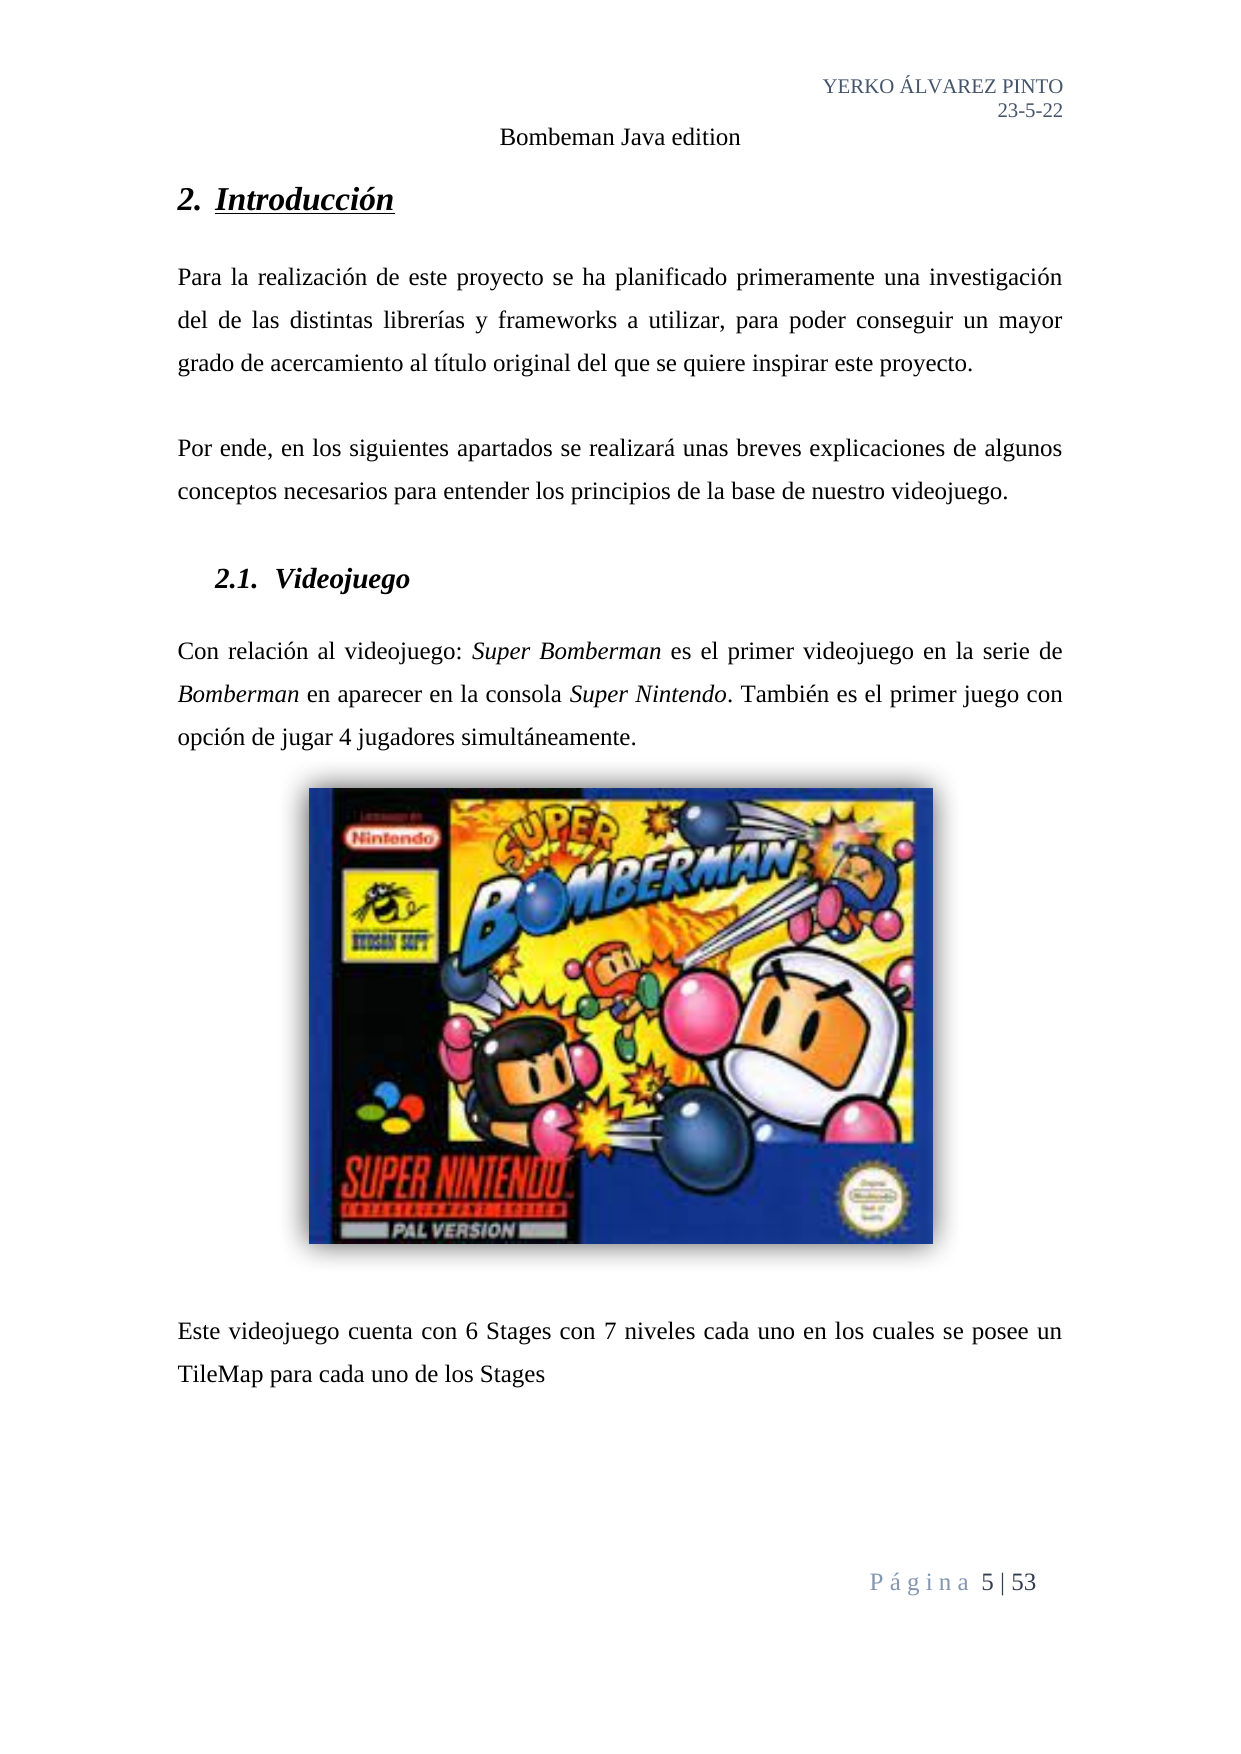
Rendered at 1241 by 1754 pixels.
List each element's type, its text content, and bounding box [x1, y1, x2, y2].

text Por ende, en los siguientes apartados se realizará unas breves explicaciones de algunos conceptos necesarios para entender los principios de la base de nuestro videojuego. [177, 433, 1063, 505]
text Este videojuego cuenta con 6 Stages con 7 niveles cada uno en los cuales se posee un TileMap para cada uno de los Stages [177, 1316, 1063, 1388]
subtitle Videojuego [215, 561, 1063, 594]
picture [309, 788, 933, 1244]
subtitle Introducción [177, 179, 1063, 218]
text Para la realización de este proyecto se ha planificado primeramente una investigación del de las distintas librerías y frameworks a utilizar, para poder conseguir un mayor grado de acercamiento al título original del que se quiere inspirar este proyecto. [177, 262, 1063, 377]
text Con relación al videojuego: Super Bomberman es el primer videojuego en la serie de Bomberman en aparecer en la consola Super Nintendo. También es el primer juego con opción de jugar 4 jugadores simultáneamente. [177, 636, 1063, 751]
